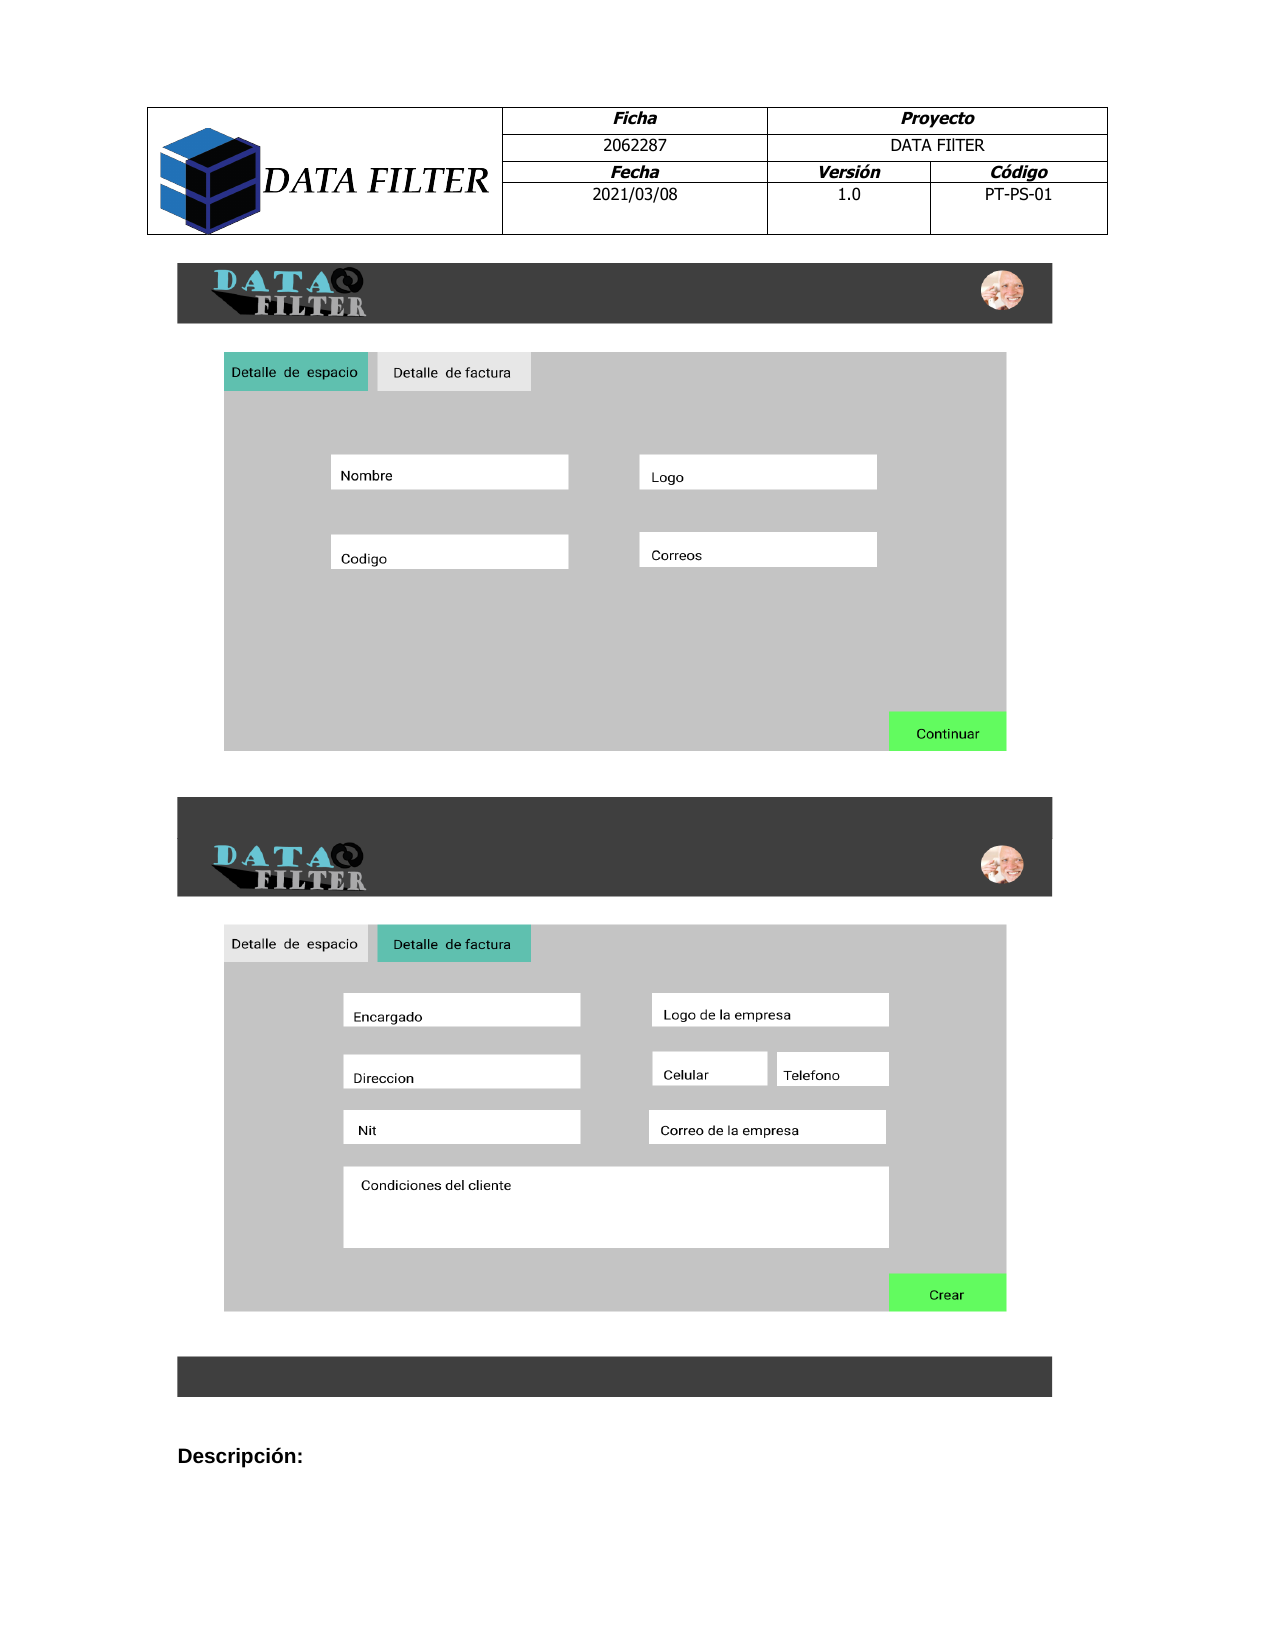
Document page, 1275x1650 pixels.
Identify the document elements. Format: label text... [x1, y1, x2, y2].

text Descripción: [177, 1444, 1098, 1468]
picture [160, 128, 490, 235]
picture [177, 263, 1053, 1397]
